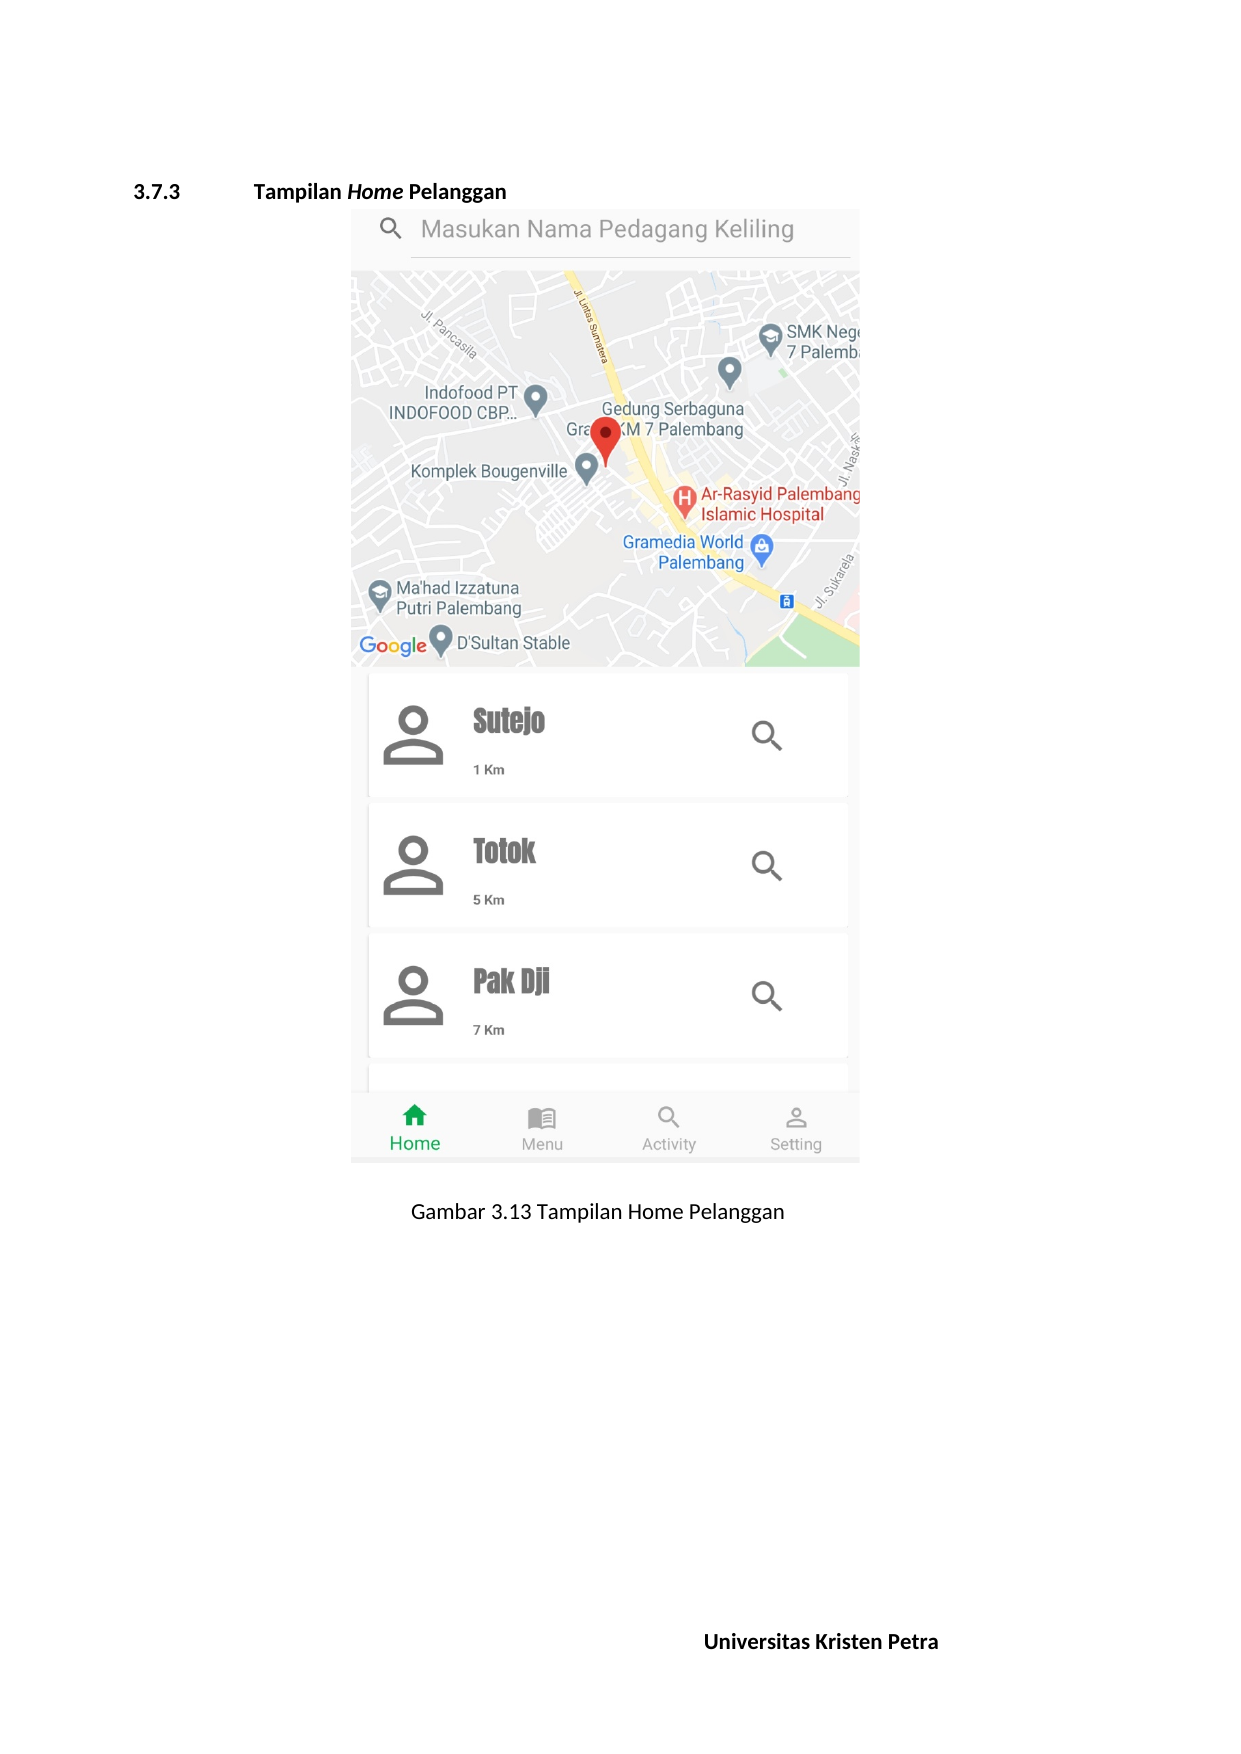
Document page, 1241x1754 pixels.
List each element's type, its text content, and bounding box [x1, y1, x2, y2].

picture [351, 209, 860, 1163]
subtitle Tampilan Home Pelanggan [133, 177, 1063, 205]
